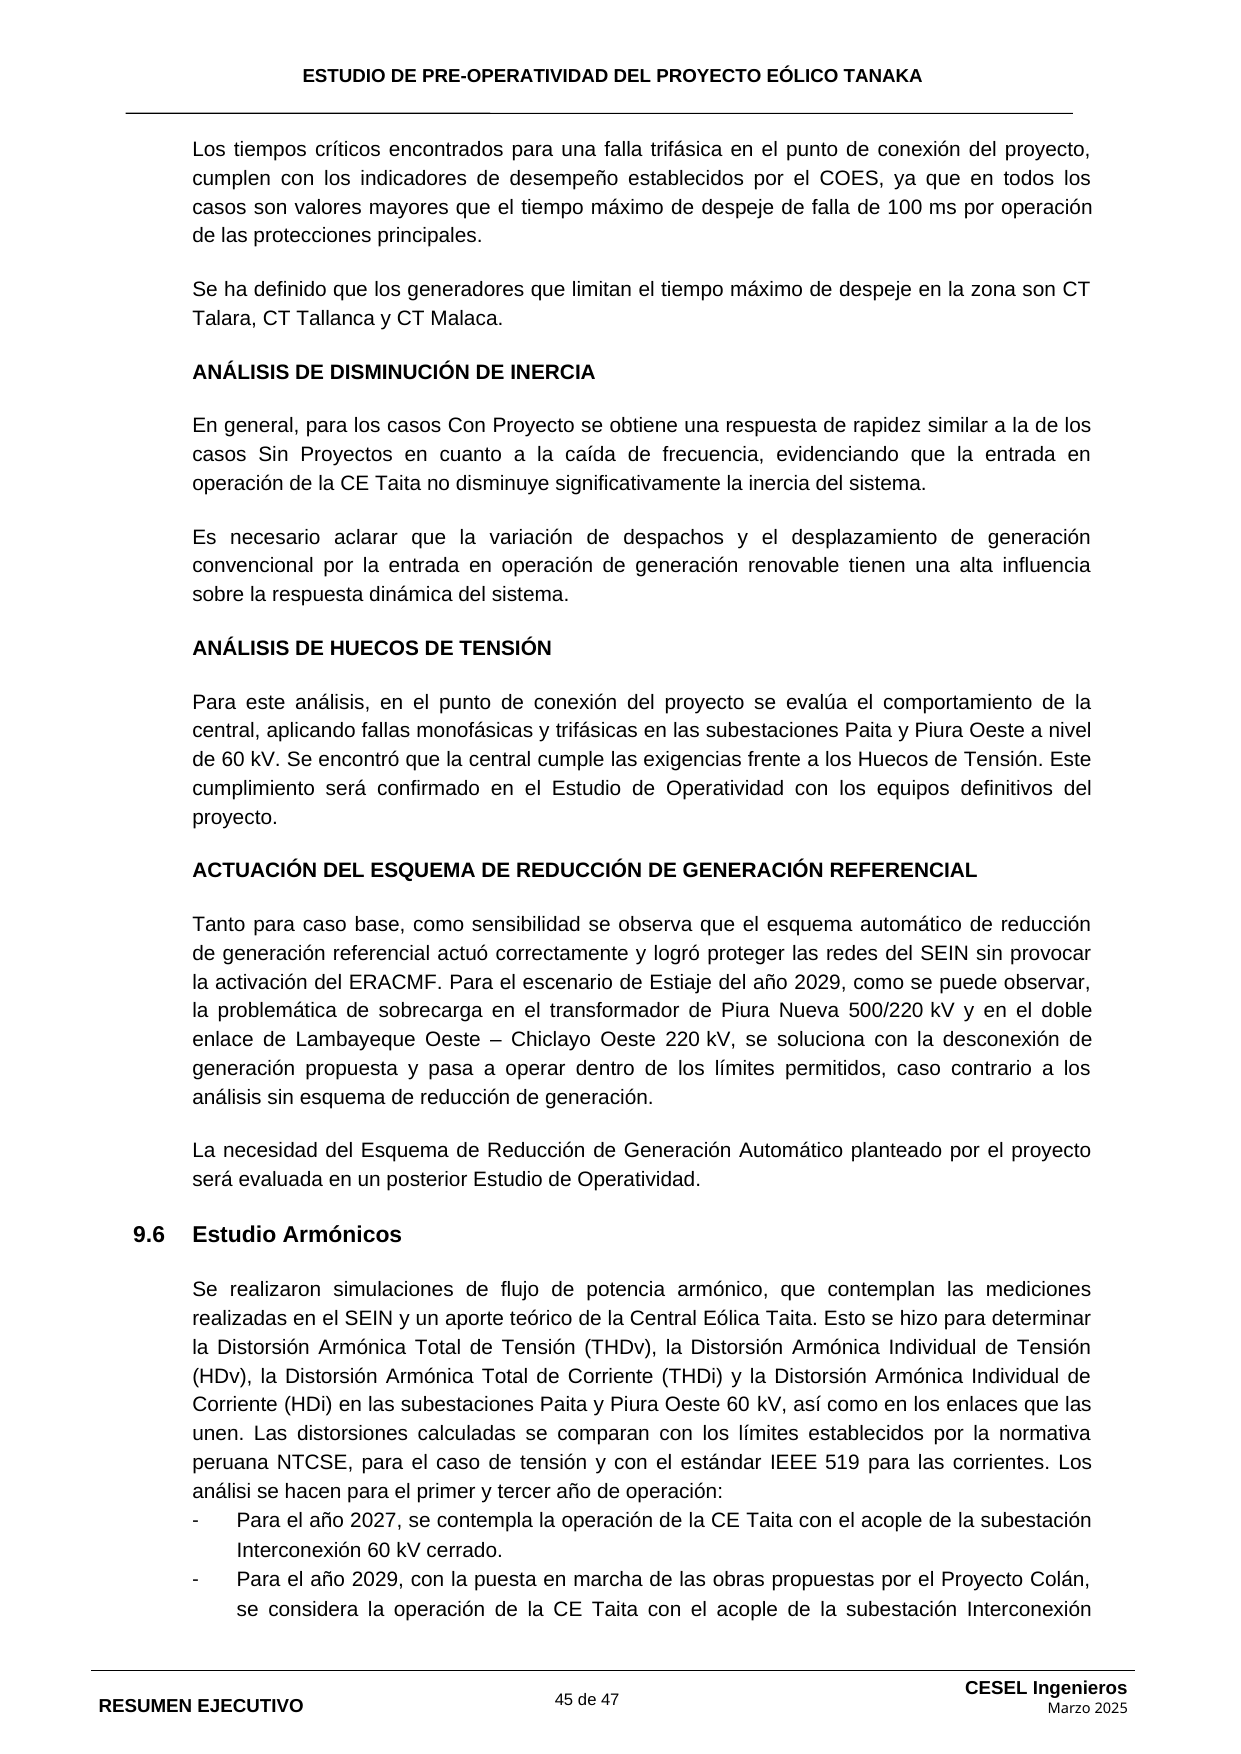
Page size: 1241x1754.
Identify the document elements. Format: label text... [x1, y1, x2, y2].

text En general, para los casos Con Proyecto se obtiene una respuesta de rapidez similar a la de los casos Sin Proyectos en cuanto a la caída de frecuencia, evidenciando que la entrada en operación de la CE Taita no disminuye significativamente la inercia del sistema. [192, 413, 1092, 495]
text La necesidad del Esquema de Reducción de Generación Automático planteado por el proyecto será evaluada en un posterior Estudio de Operatividad. [192, 1138, 1092, 1191]
text Es necesario aclarar que la variación de despachos y el desplazamiento de generación convencional por la entrada en operación de generación renovable tienen una alta influencia sobre la respuesta dinámica del sistema. [192, 524, 1092, 606]
text Se ha definido que los generadores que limitan el tiempo máximo de despeje en la zona son CT Talara, CT Tallanca y CT Malaca. [192, 277, 1092, 330]
text ANÁLISIS DE DISMINUCIÓN DE INERCIA [192, 359, 1092, 383]
text Para este análisis, en el punto de conexión del proyecto se evalúa el comportamiento de la central, aplicando fallas monofásicas y trifásicas en las subestaciones Paita y Piura Oeste a nivel de 60 kV. Se encontró que la central cumple las exigencias frente a los Huecos de Tensión. Este cumplimiento será confirmado en el Estudio de Operatividad con los equipos definitivos del proyecto. [192, 689, 1092, 828]
text ACTUACIÓN DEL ESQUEMA DE REDUCCIÓN DE GENERACIÓN REFERENCIAL [192, 858, 1092, 882]
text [192, 1566, 1092, 1620]
text Tanto para caso base, como sensibilidad se observa que el esquema automático de reducción de generación referencial actuó correctamente y logró proteger las redes del SEIN sin provocar la activación del ERACMF. Para el escenario de Estiaje del año 2029, como se puede observar, la problemática de sobrecarga en el transformador de Piura Nueva 500/220 kV y en el doble enlace de Lambayeque Oeste – Chiclayo Oeste 220 kV, se soluciona con la desconexión de generación propuesta y pasa a operar dentro de los límites permitidos, caso contrario a los análisis sin esquema de reducción de generación. [192, 912, 1092, 1108]
subtitle Estudio Armónicos [133, 1221, 1092, 1247]
text Los tiempos críticos encontrados para una falla trifásica en el punto de conexión del proyecto, cumplen con los indicadores de desempeño establecidos por el COES, ya que en todos los casos son valores mayores que el tiempo máximo de despeje de falla de 100 ms por operación de las protecciones principales. [192, 137, 1092, 247]
text ANÁLISIS DE HUECOS DE TENSIÓN [192, 636, 1092, 660]
text Para el año 2027, se contempla la operación de la CE Taita con el acople de la subestación Interconexión 60 kV cerrado. [192, 1507, 1092, 1561]
text Se realizaron simulaciones de flujo de potencia armónico, que contemplan las mediciones realizadas en el SEIN y un aporte teórico de la Central Eólica Taita. Esto se hizo para determinar la Distorsión Armónica Total de Tensión (THDv), la Distorsión Armónica Individual de Tensión (HDv), la Distorsión Armónica Total de Corriente (THDi) y la Distorsión Armónica Individual de Corriente (HDi) en las subestaciones Paita y Piura Oeste 60 kV, así como en los enlaces que las unen. Las distorsiones calculadas se comparan con los límites establecidos por la normativa peruana NTCSE, para el caso de tensión y con el estándar IEEE 519 para las corrientes. Los análisi se hacen para el primer y tercer año de operación: [192, 1277, 1092, 1502]
